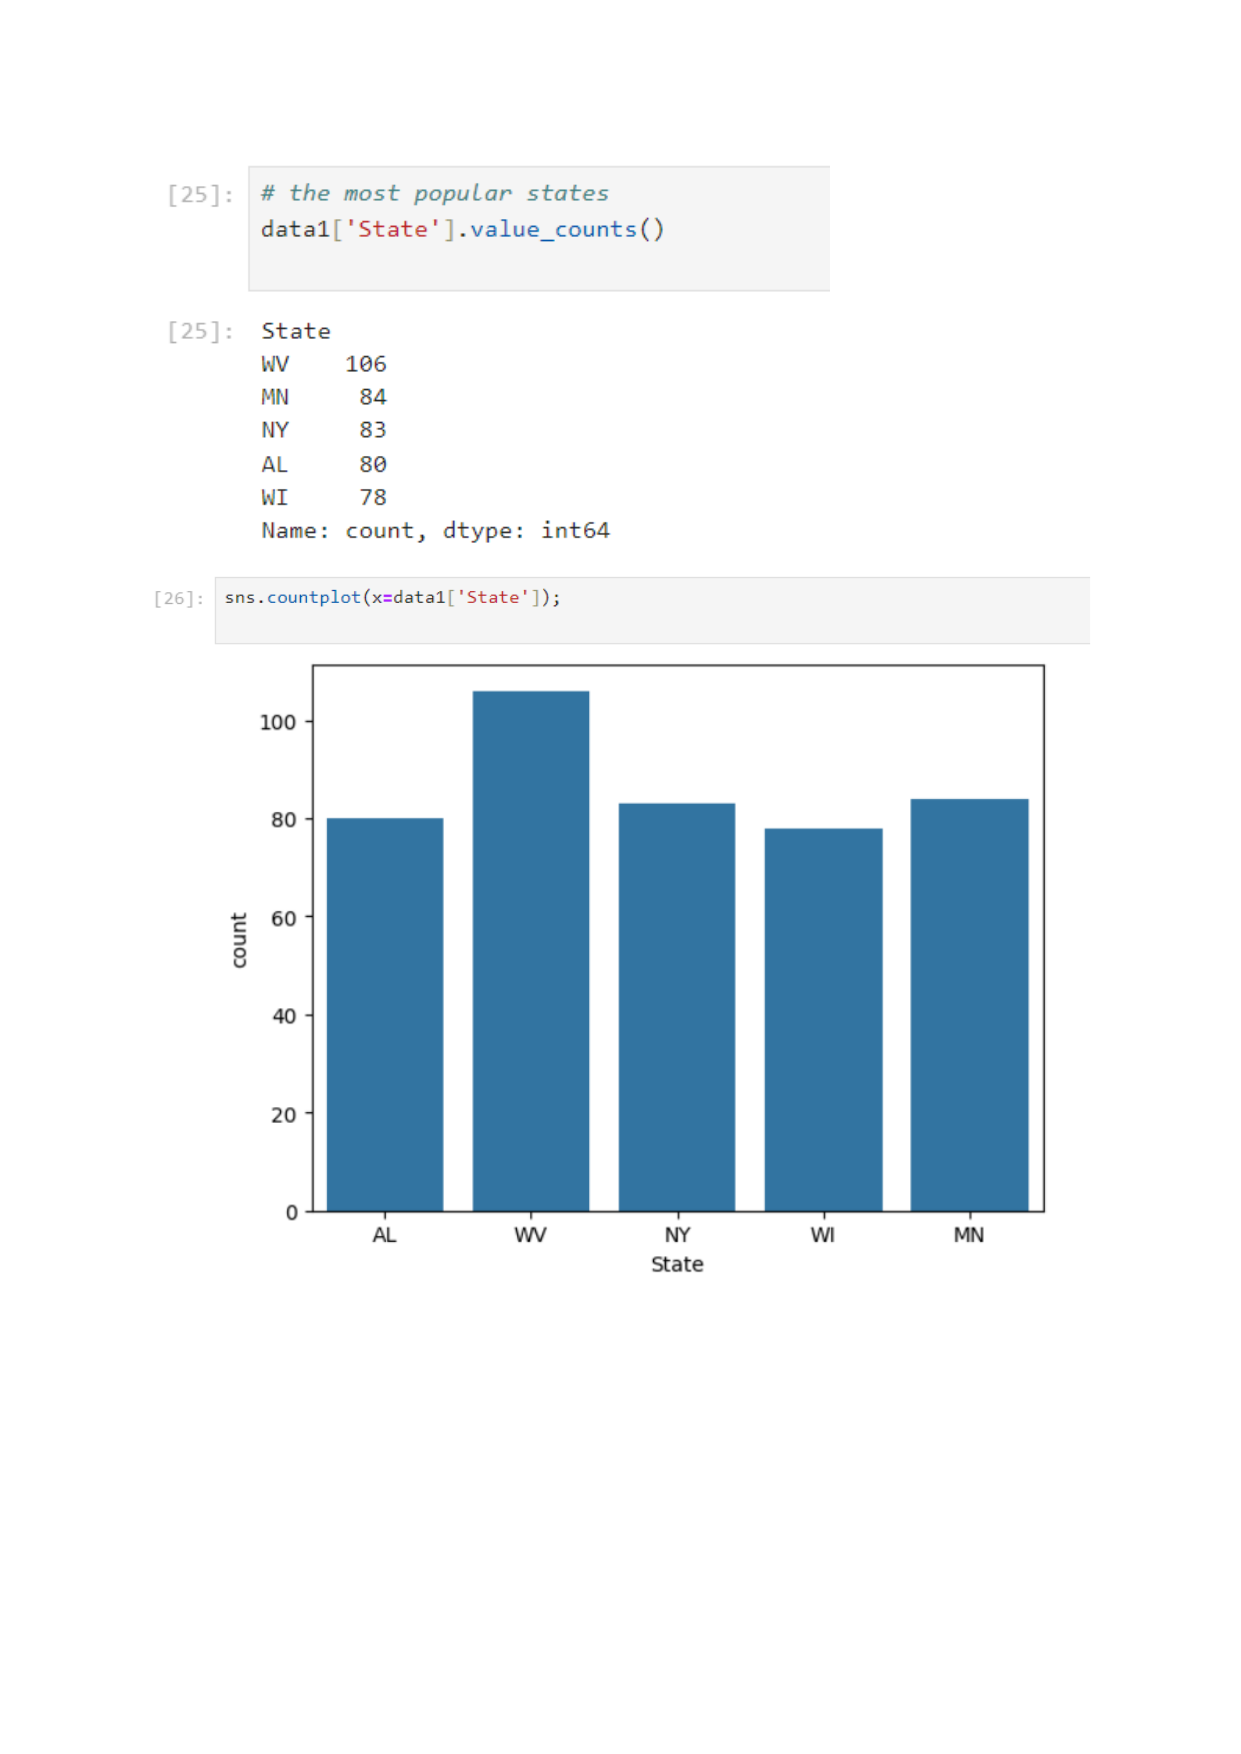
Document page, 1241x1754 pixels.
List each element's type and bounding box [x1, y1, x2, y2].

picture [150, 564, 1091, 1287]
picture [150, 150, 830, 546]
